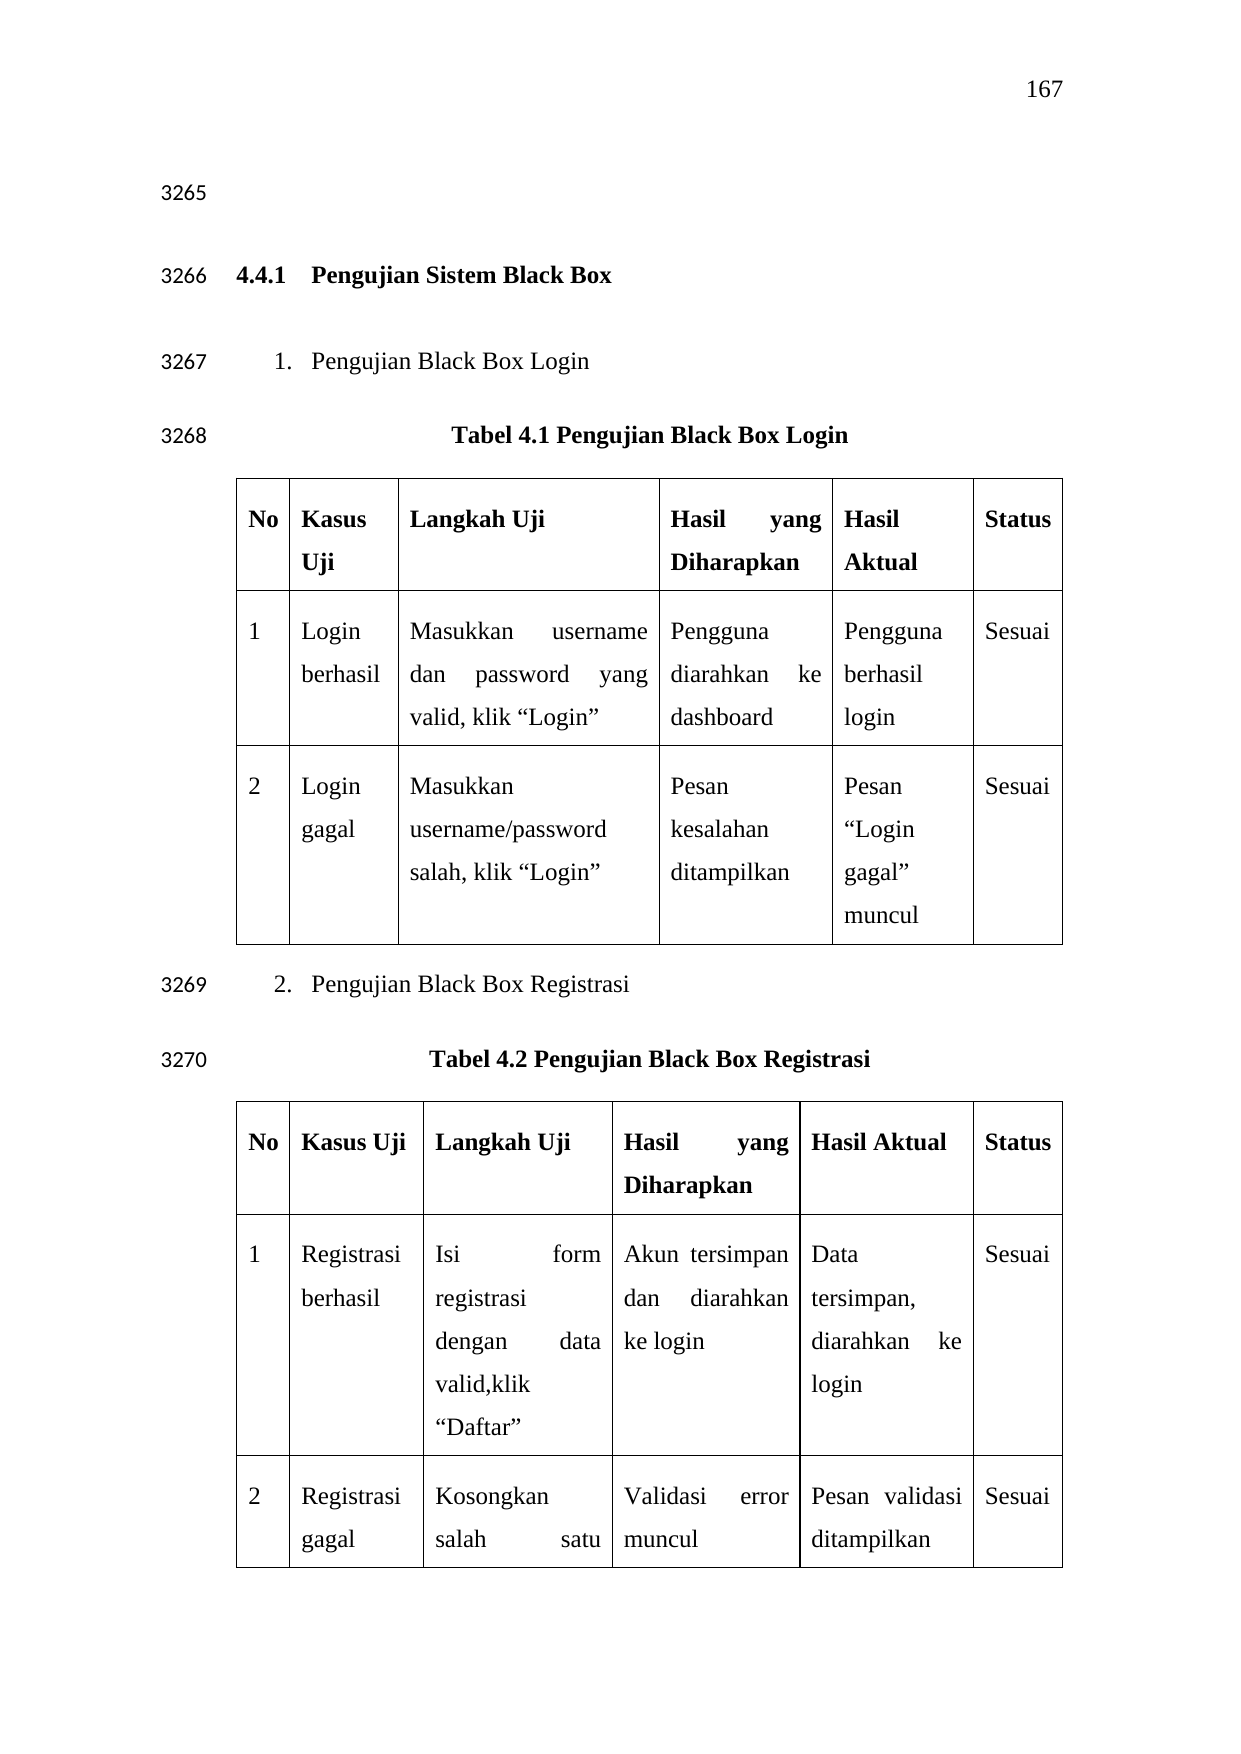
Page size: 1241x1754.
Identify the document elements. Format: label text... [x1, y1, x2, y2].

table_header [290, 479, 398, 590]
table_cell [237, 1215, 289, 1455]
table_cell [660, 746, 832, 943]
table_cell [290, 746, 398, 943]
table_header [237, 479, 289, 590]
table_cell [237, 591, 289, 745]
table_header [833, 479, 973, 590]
list Pengujian Black Box Registrasi [274, 969, 1063, 998]
list Pengujian Black Box Login [274, 346, 1063, 375]
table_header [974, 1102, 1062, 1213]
subtitle Pengujian Sistem Black Box [236, 260, 1063, 288]
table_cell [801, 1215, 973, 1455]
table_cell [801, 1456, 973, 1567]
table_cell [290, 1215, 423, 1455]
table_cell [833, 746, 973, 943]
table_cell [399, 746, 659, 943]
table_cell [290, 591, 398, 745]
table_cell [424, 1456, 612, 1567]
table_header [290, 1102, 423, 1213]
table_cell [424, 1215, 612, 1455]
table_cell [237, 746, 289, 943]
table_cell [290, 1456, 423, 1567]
text Tabel 4.2 Pengujian Black Box Registrasi [236, 1044, 1063, 1072]
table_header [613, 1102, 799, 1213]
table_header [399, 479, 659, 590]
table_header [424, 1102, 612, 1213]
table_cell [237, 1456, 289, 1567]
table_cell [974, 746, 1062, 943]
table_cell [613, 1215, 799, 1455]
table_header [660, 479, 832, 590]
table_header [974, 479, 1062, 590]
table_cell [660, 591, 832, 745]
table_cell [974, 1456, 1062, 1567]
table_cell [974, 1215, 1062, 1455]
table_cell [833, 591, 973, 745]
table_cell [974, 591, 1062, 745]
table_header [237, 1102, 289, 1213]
text Tabel 4.1 Pengujian Black Box Login [236, 420, 1063, 449]
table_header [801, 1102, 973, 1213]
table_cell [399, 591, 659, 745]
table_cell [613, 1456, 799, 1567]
